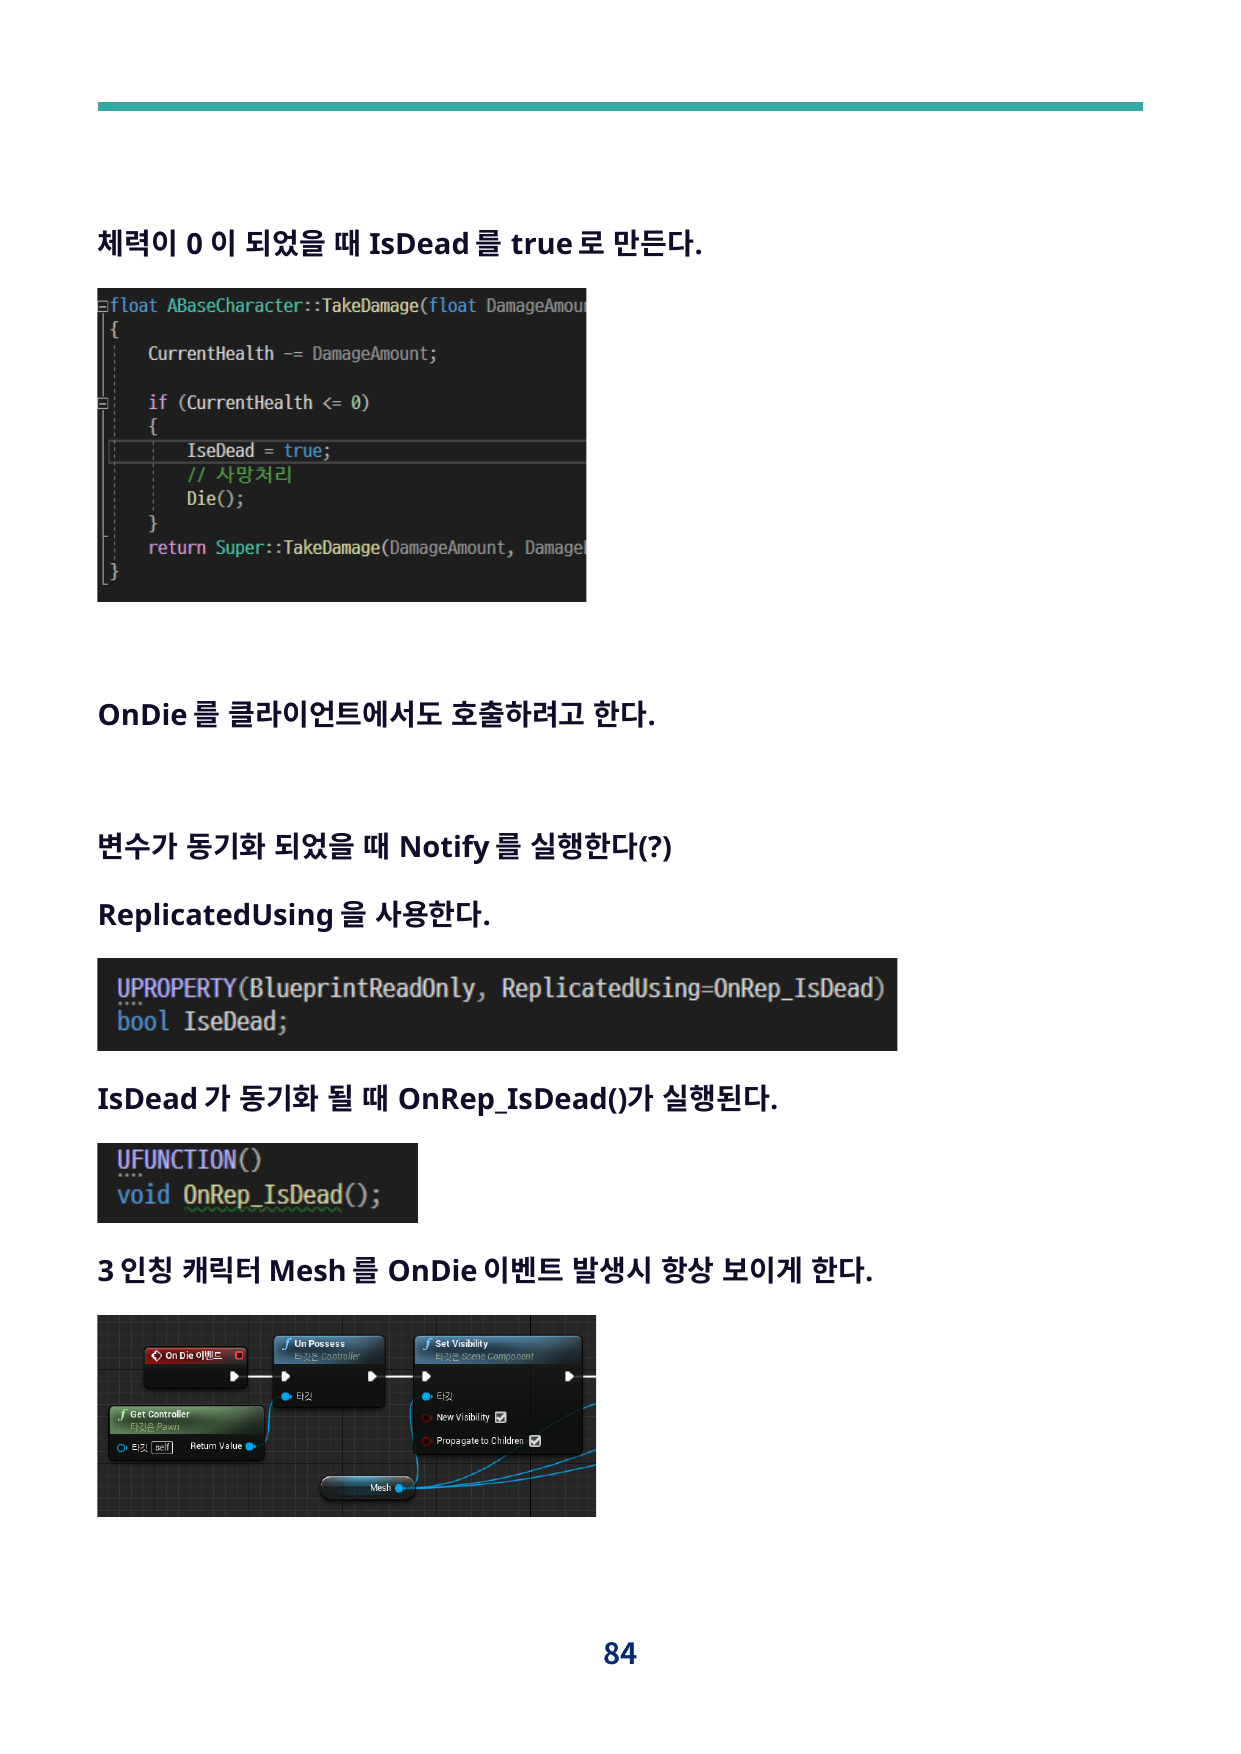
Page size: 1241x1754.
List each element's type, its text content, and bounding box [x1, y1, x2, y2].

picture [97, 1315, 597, 1517]
picture [97, 1143, 418, 1223]
picture [97, 958, 898, 1051]
subtitle ReplicatedUsing을 사용한다. [97, 891, 1143, 933]
picture [97, 288, 587, 602]
subtitle OnDie를 클라이언트에서도 호출하려고 한다. [97, 692, 1143, 734]
subtitle 체력이 0 이 되었을 때 IsDead를 true로 만든다. [97, 221, 1143, 263]
subtitle 3인칭 캐릭터Mesh를 OnDie이벤트 발생시 항상 보이게 한다. [97, 1248, 1143, 1290]
subtitle IsDead가 동기화 될 때 OnRep_IsDead()가 실행된다. [97, 1076, 1143, 1118]
subtitle 변수가 동기화 되었을 때 Notify를 실행한다(?) [97, 824, 1143, 866]
